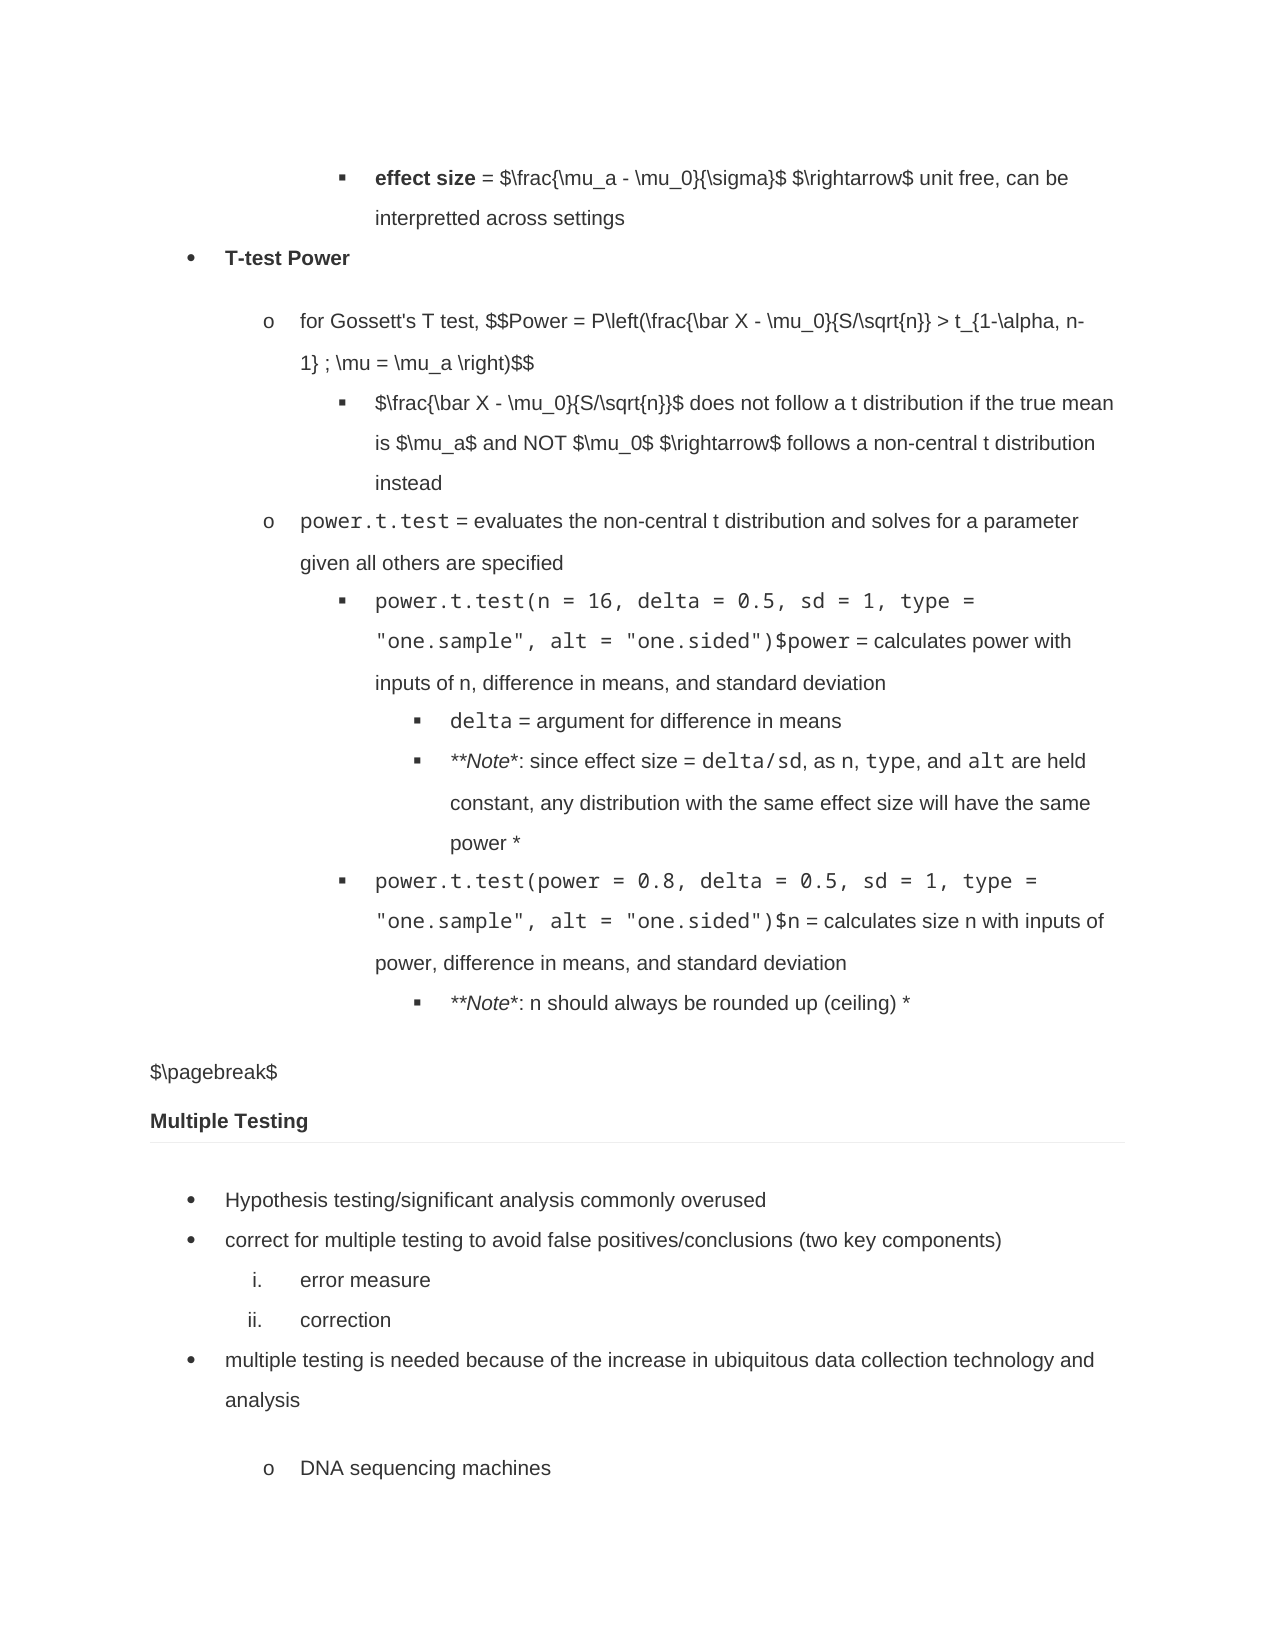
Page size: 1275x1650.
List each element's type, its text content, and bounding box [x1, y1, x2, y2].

list $\frac{\bar X - \mu_0}{S/\sqrt{n}}$ does not follow a t distribution if the true mean is $\mu_a$ and NOT $\mu_0$ $\rightarrow$ follows a non-central t distribution instead [337, 375, 1125, 495]
list for Gossett's T test, $$Power = P\left(\frac{\bar X - \mu_0}{S/\sqrt{n}} > t_{1-\alpha, n-1} ; \mu = \mu_a \right)$$ [262, 295, 1125, 375]
list **Note*: n should always be rounded up (ceiling) * [412, 975, 1125, 1015]
list DNA sequencing machines [262, 1441, 1125, 1481]
list **Note*: since effect size = delta/sd, as n, type, and alt are held constant, any distribution with the same effect size will have the same power * [412, 735, 1125, 855]
text $\pagebreak$ [150, 1044, 1125, 1084]
list delta = argument for difference in means [412, 695, 1125, 735]
list Hypothesis testing/significant analysis commonly overused [187, 1172, 1125, 1212]
text Multiple Testing [150, 1109, 1125, 1142]
list correction [262, 1292, 1125, 1332]
list power.t.test = evaluates the non-central t distribution and solves for a parameter given all others are specified [262, 495, 1125, 575]
list effect size = $\frac{\mu_a - \mu_0}{\sigma}$ $\rightarrow$ unit free, can be interpretted across settings [337, 150, 1125, 230]
list T-test Power [187, 230, 1125, 270]
list power.t.test(power = 0.8, delta = 0.5, sd = 1, type = "one.sample", alt = "one.sided")$n = calculates size n with inputs of power, difference in means, and standard deviation [337, 855, 1125, 975]
list power.t.test(n = 16, delta = 0.5, sd = 1, type = "one.sample", alt = "one.sided")$power = calculates power with inputs of n, difference in means, and standard deviation [337, 575, 1125, 695]
list correct for multiple testing to avoid false positives/conclusions (two key components) [187, 1212, 1125, 1252]
list error measure [262, 1252, 1125, 1292]
list multiple testing is needed because of the increase in ubiquitous data collection technology and analysis [187, 1332, 1125, 1412]
